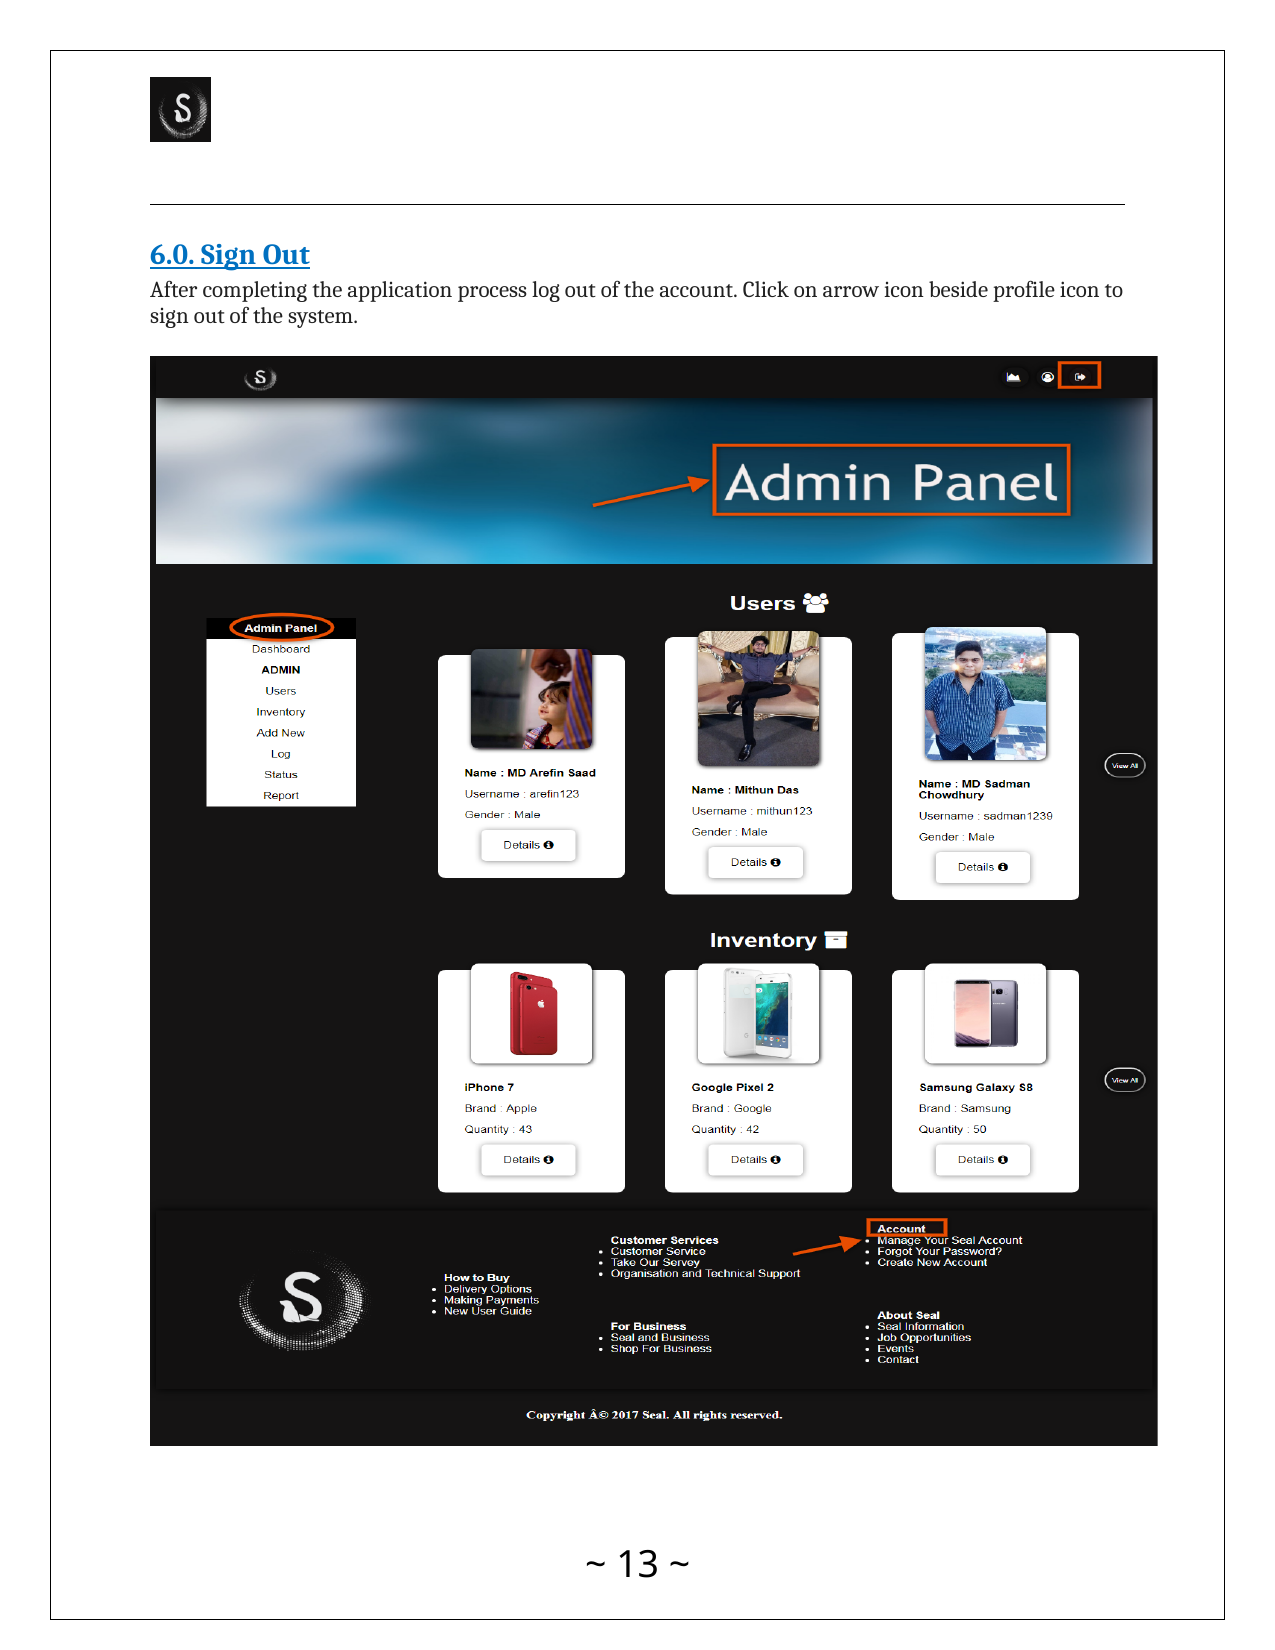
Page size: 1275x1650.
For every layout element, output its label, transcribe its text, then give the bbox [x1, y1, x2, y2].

text After completing the application process log out of the account. Click on arrow icon beside profile icon to sign out of the system. [150, 277, 1125, 330]
picture [150, 77, 211, 142]
subtitle 6.0. Sign Out [150, 238, 1125, 272]
picture [150, 356, 1158, 1446]
